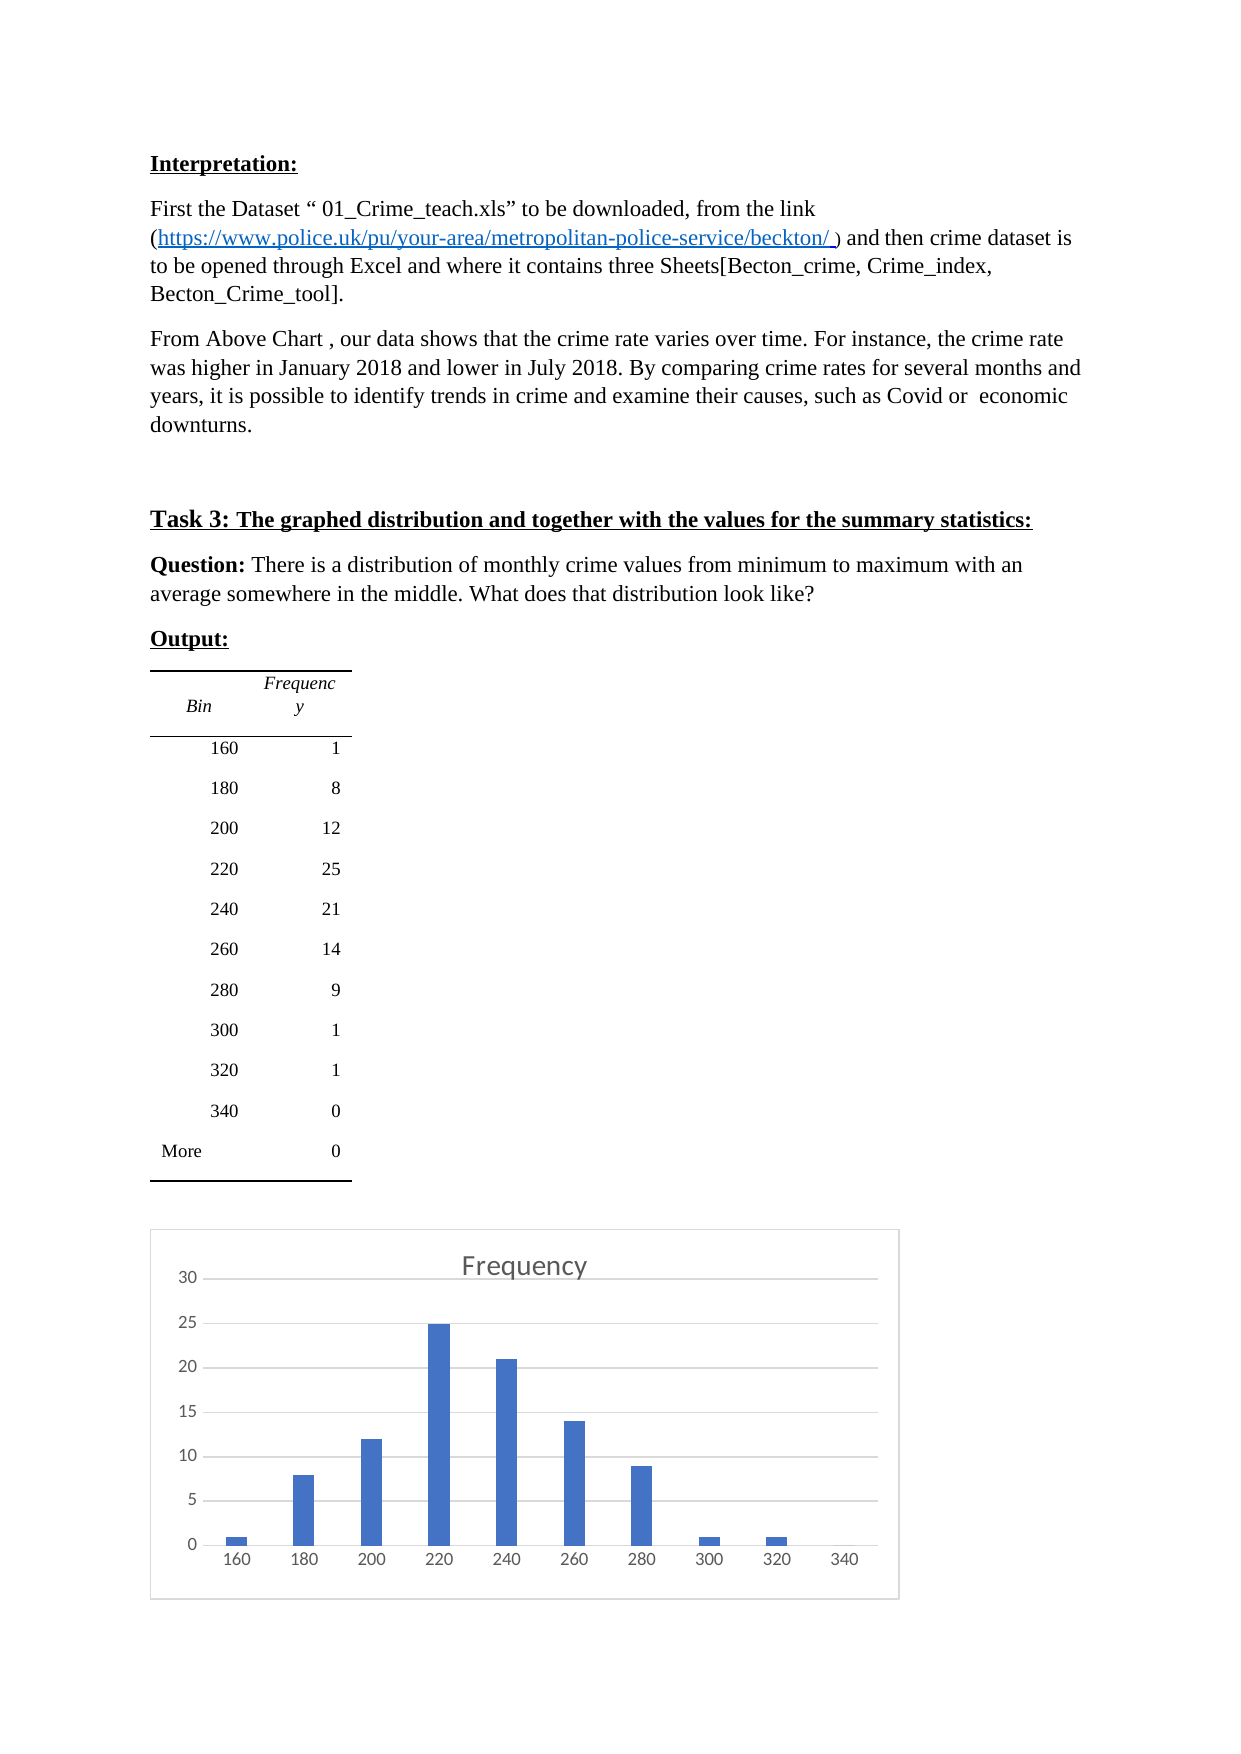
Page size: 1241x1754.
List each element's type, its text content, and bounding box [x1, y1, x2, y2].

table_cell More [150, 1140, 249, 1180]
text First the Dataset “ 01_Crime_teach.xls” to be downloaded, from the link (https://www.police.uk/pu/your-area/metropolitan-police-service/beckton/ ) and then crime dataset is to be opened through Excel and where it contains three Sheets[Becton_crime, Crime_index, Becton_Crime_tool]. [150, 195, 1090, 307]
table_cell 180 [150, 777, 249, 817]
table_cell 25 [249, 858, 352, 898]
table_cell 0 [249, 1100, 352, 1140]
table_cell 9 [249, 979, 352, 1019]
text From Above Chart , our data shows that the crime rate varies over time. For instance, the crime rate was higher in January 2018 and lower in July 2018. By comparing crime rates for several months and years, it is possible to identify trends in crime and examine their causes, such as Covid or economic downturns. [150, 326, 1090, 437]
table_header Frequency [249, 672, 352, 736]
table_cell 1 [249, 737, 352, 777]
table_cell 12 [249, 817, 352, 858]
table_cell 280 [150, 979, 249, 1019]
text Output: [150, 625, 1090, 651]
table_cell 1 [249, 1019, 352, 1059]
table_header Bin [150, 672, 249, 736]
table_cell 1 [249, 1059, 352, 1099]
table_cell 160 [150, 737, 249, 777]
text Task 3: The graphed distribution and together with the values for the summary statistics: [150, 504, 1090, 532]
text Interpretation: [150, 150, 1090, 176]
table_cell 14 [249, 938, 352, 978]
table_cell 260 [150, 938, 249, 978]
table_cell 240 [150, 898, 249, 938]
table_cell 220 [150, 858, 249, 898]
table_cell 320 [150, 1059, 249, 1099]
table_cell 340 [150, 1100, 249, 1140]
table_cell 21 [249, 898, 352, 938]
text Question: There is a distribution of monthly crime values from minimum to maximum with an average somewhere in the middle. What does that distribution look like? [150, 551, 1090, 606]
table_cell 8 [249, 777, 352, 817]
table_cell 0 [249, 1140, 352, 1180]
table_cell 200 [150, 817, 249, 858]
table_cell 300 [150, 1019, 249, 1059]
